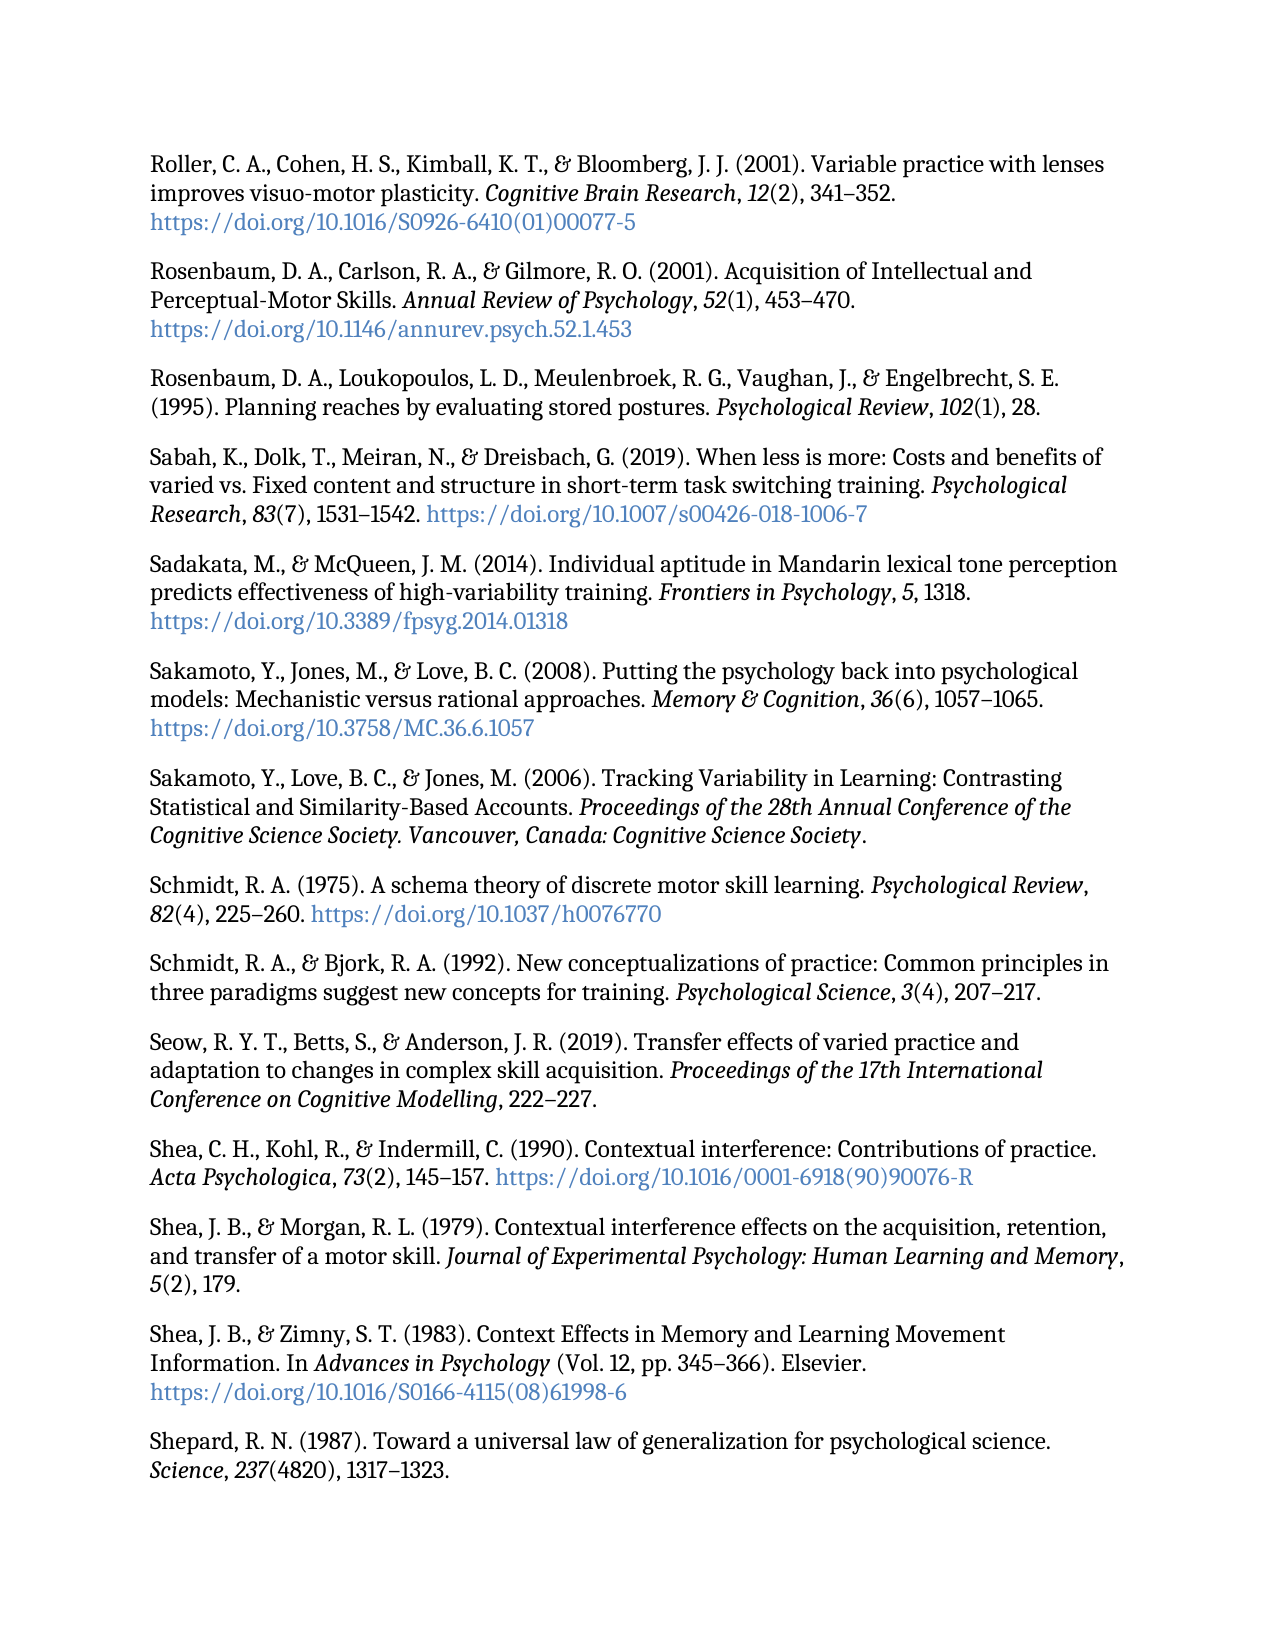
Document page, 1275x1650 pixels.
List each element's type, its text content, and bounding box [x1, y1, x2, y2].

text Sakamoto, Y., Love, B. C., & Jones, M. (2006). Tracking Variability in Learning: Contrasting Statistical and Similarity-Based Accounts. Proceedings of the 28th Annual Conference of the Cognitive Science Society. Vancouver, Canada: Cognitive Science Society. [150, 764, 1125, 850]
text Seow, R. Y. T., Betts, S., & Anderson, J. R. (2019). Transfer effects of varied practice and adaptation to changes in complex skill acquisition. Proceedings of the 17th International Conference on Cognitive Modelling, 222–227. [150, 1027, 1125, 1114]
text Shea, J. B., & Morgan, R. L. (1979). Contextual interference effects on the acquisition, retention, and transfer of a motor skill. Journal of Experimental Psychology: Human Learning and Memory, 5(2), 179. [150, 1213, 1125, 1299]
text Shepard, R. N. (1987). Toward a universal law of generalization for psychological science. Science, 237(4820), 1317–1323. [150, 1427, 1125, 1484]
text Schmidt, R. A., & Bjork, R. A. (1992). New conceptualizations of practice: Common principles in three paradigms suggest new concepts for training. Psychological Science, 3(4), 207–217. [150, 949, 1125, 1007]
text Sakamoto, Y., Jones, M., & Love, B. C. (2008). Putting the psychology back into psychological models: Mechanistic versus rational approaches. Memory & Cognition, 36(6), 1057–1065. https://doi.org/10.3758/MC.36.6.1057 [150, 657, 1125, 743]
text Rosenbaum, D. A., Carlson, R. A., & Gilmore, R. O. (2001). Acquisition of Intellectual and Perceptual-Motor Skills. Annual Review of Psychology, 52(1), 453–470. https://doi.org/10.1146/annurev.psych.52.1.453 [150, 257, 1125, 343]
text Rosenbaum, D. A., Loukopoulos, L. D., Meulenbroek, R. G., Vaughan, J., & Engelbrecht, S. E. (1995). Planning reaches by evaluating stored postures. Psychological Review, 102(1), 28. [150, 364, 1125, 422]
text Roller, C. A., Cohen, H. S., Kimball, K. T., & Bloomberg, J. J. (2001). Variable practice with lenses improves visuo-motor plasticity. Cognitive Brain Research, 12(2), 341–352. https://doi.org/10.1016/S0926-6410(01)00077-5 [150, 150, 1125, 236]
text Sabah, K., Dolk, T., Meiran, N., & Dreisbach, G. (2019). When less is more: Costs and benefits of varied vs. Fixed content and structure in short-term task switching training. Psychological Research, 83(7), 1531–1542. https://doi.org/10.1007/s00426-018-1006-7 [150, 442, 1125, 529]
text Shea, J. B., & Zimny, S. T. (1983). Context Effects in Memory and Learning Movement Information. In Advances in Psychology (Vol. 12, pp. 345–366). Elsevier. https://doi.org/10.1016/S0166-4115(08)61998-6 [150, 1320, 1125, 1406]
text Shea, C. H., Kohl, R., & Indermill, C. (1990). Contextual interference: Contributions of practice. Acta Psychologica, 73(2), 145–157. https://doi.org/10.1016/0001-6918(90)90076-R [150, 1134, 1125, 1192]
text Sadakata, M., & McQueen, J. M. (2014). Individual aptitude in Mandarin lexical tone perception predicts effectiveness of high-variability training. Frontiers in Psychology, 5, 1318. https://doi.org/10.3389/fpsyg.2014.01318 [150, 549, 1125, 636]
text Schmidt, R. A. (1975). A schema theory of discrete motor skill learning. Psychological Review, 82(4), 225–260. https://doi.org/10.1037/h0076770 [150, 871, 1125, 928]
